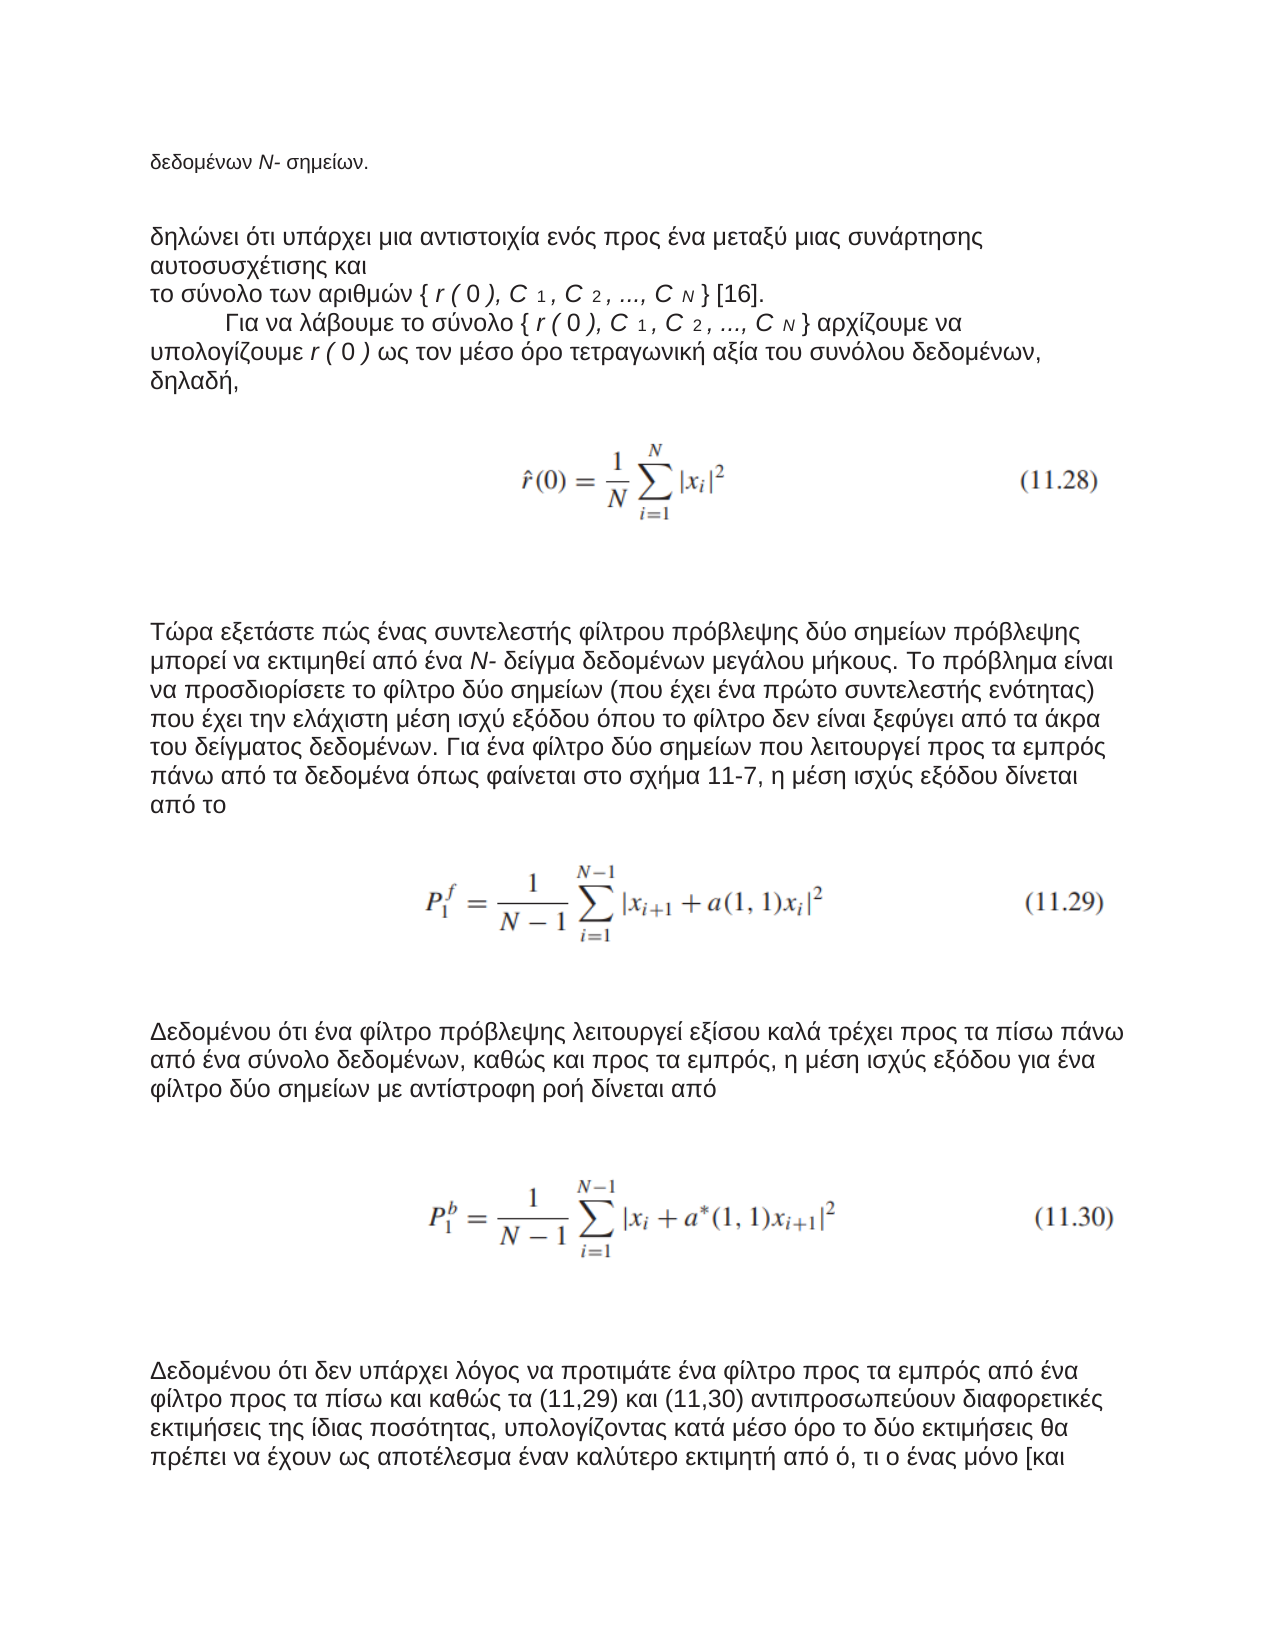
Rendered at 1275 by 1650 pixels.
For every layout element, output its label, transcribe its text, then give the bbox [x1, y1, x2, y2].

text δεδομένων N- σημείων. [150, 150, 1125, 174]
text δηλώνει ότι υπάρχει μια αντιστοιχία ενός προς ένα μεταξύ μιας συνάρτησης αυτοσυσχέτισης και [150, 222, 1125, 279]
text Για να λάβουμε το σύνολο { r ( 0 ), C 1 , C 2 , ..., C N } αρχίζουμε να υπολογίζουμε r ( 0 ) ως τον μέσο όρο τετραγωνική αξία του συνόλου δεδομένων, δηλαδή, [150, 308, 1125, 394]
picture [150, 1160, 1125, 1270]
text το σύνολο των αριθμών { r ( 0 ), C 1 , C 2 , ..., C N } [16]. [150, 279, 1125, 308]
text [150, 1356, 1125, 1471]
picture [150, 847, 1125, 959]
picture [150, 423, 1125, 532]
text Δεδομένου ότι ένα φίλτρο πρόβλεψης λειτουργεί εξίσου καλά τρέχει προς τα πίσω πάνω από ένα σύνολο δεδομένων, καθώς και προς τα εμπρός, η μέση ισχύς εξόδου για ένα φίλτρο δύο σημείων με αντίστροφη ροή δίνεται από [150, 1016, 1125, 1103]
text Τώρα εξετάστε πώς ένας συντελεστής φίλτρου πρόβλεψης δύο σημείων πρόβλεψης μπορεί να εκτιμηθεί από ένα N- δείγμα δεδομένων μεγάλου μήκους. Το πρόβλημα είναι να προσδιορίσετε το φίλτρο δύο σημείων (που έχει ένα πρώτο συντελεστής ενότητας) που έχει την ελάχιστη μέση ισχύ εξόδου όπου το φίλτρο δεν είναι ξεφύγει από τα άκρα του δείγματος δεδομένων. Για ένα φίλτρο δύο σημείων που λειτουργεί προς τα εμπρός πάνω από τα δεδομένα όπως φαίνεται στο σχήμα 11-7, η μέση ισχύς εξόδου δίνεται από το [150, 617, 1125, 819]
